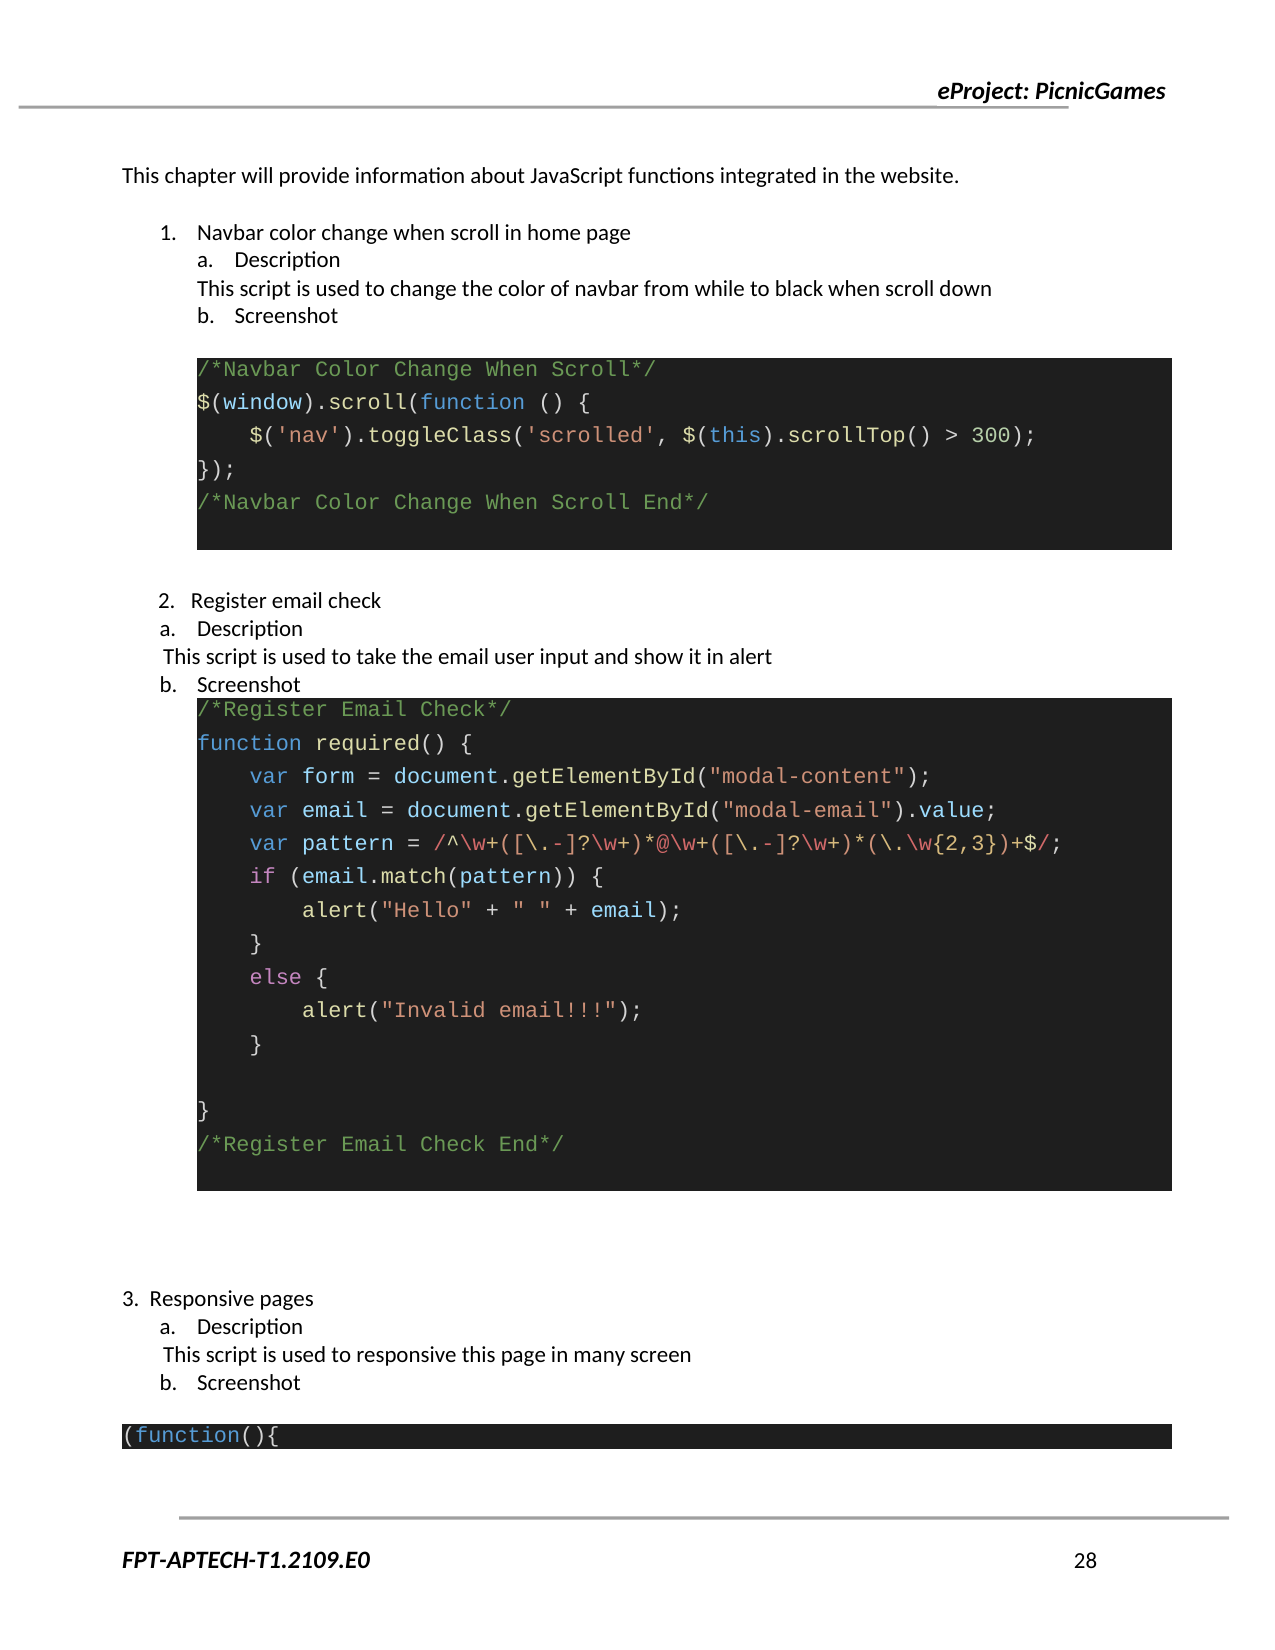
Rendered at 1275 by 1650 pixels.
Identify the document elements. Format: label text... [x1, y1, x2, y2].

text $('nav').toggleClass('scrolled', $(this).scrollTop() > 300); [197, 424, 1172, 449]
text alert("Hello" + " " + email); [197, 899, 1172, 924]
list Screenshot [159, 670, 1172, 698]
list Description [197, 246, 1172, 274]
text This script is used to take the email user input and show it in alert [122, 642, 1172, 670]
list Screenshot [159, 1368, 1172, 1396]
text var form = document.getElementById("modal-content"); [197, 765, 1172, 790]
text 2. Register email check [122, 586, 1172, 614]
text var pattern = /^\w+([\.-]?\w+)*@\w+([\.-]?\w+)*(\.\w{2,3})+$/; [197, 832, 1172, 857]
list Description [159, 614, 1172, 642]
text alert("Invalid email!!!"); [197, 999, 1172, 1024]
text function required() { [197, 732, 1172, 757]
text 3. Responsive pages [122, 1284, 1172, 1312]
list Screenshot [197, 302, 1172, 330]
text } [197, 932, 1172, 957]
text /*Register Email Check End*/ [197, 1133, 1172, 1158]
text var email = document.getElementById("modal-email").value; [197, 799, 1172, 823]
text if (email.match(pattern)) { [197, 866, 1172, 890]
text (function(){ [122, 1424, 1172, 1449]
text $(window).scroll(function () { [197, 391, 1172, 416]
text else { [197, 966, 1172, 991]
list Description [159, 1312, 1172, 1340]
text This script is used to responsive this page in many screen [122, 1340, 1172, 1368]
text This chapter will provide information about JavaScript functions integrated in the website. [122, 162, 1172, 189]
text /*Register Email Check*/ [197, 698, 1172, 723]
list Navbar color change when scroll in home page [159, 218, 1172, 246]
text This script is used to change the color of navbar from while to black when scroll down [197, 274, 1172, 302]
text } [197, 1033, 1172, 1058]
text /*Navbar Color Change When Scroll End*/ [197, 491, 1172, 516]
text } [197, 1100, 1172, 1124]
